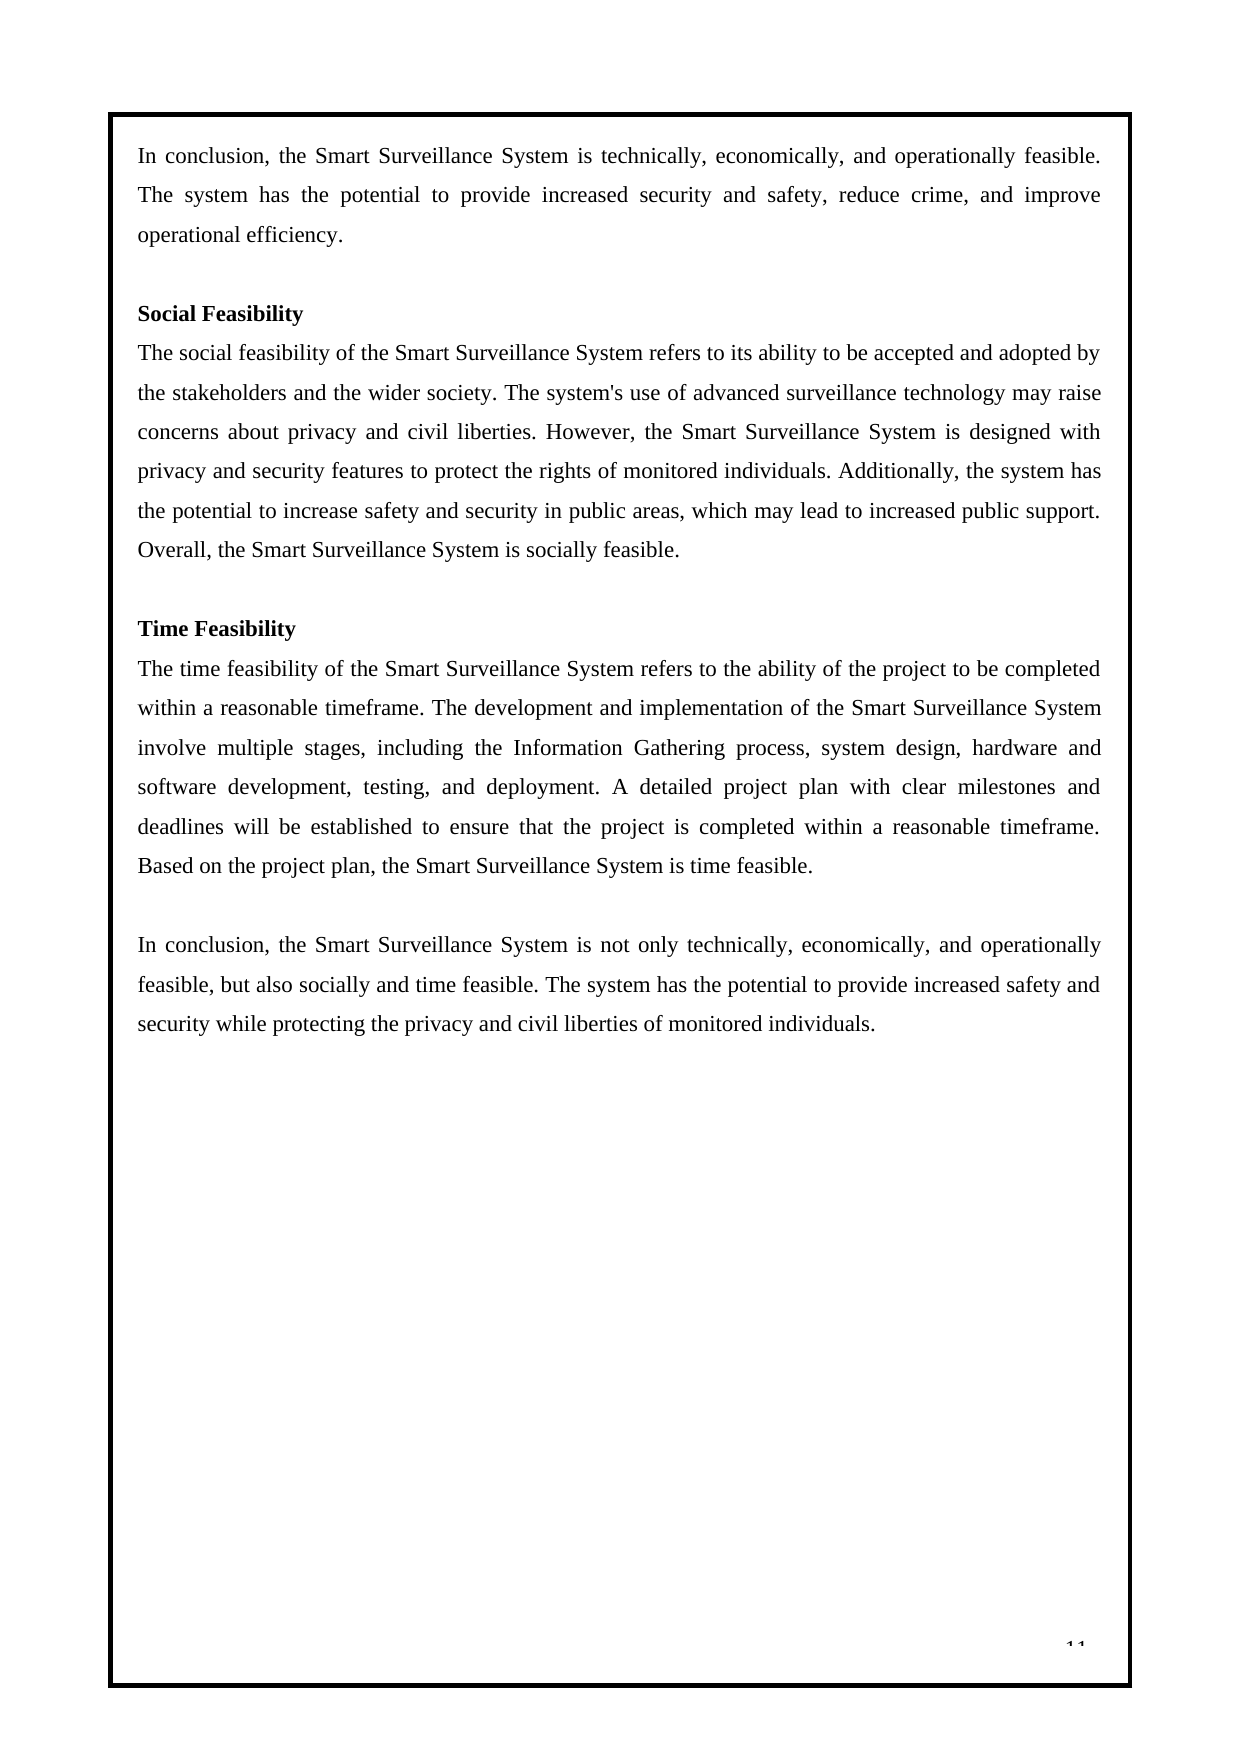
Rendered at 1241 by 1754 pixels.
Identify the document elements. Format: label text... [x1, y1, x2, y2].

list Social Feasibility [137, 299, 1103, 326]
list In conclusion, the Smart Surveillance System is not only technically, economically, and operationally feasible, but also socially and time feasible. The system has the potential to provide increased safety and security while protecting the privacy and civil liberties of monitored individuals. [137, 931, 1103, 1037]
list The time feasibility of the Smart Surveillance System refers to the ability of the project to be completed within a reasonable timeframe. The development and implementation of the Smart Surveillance System involve multiple stages, including the Information Gathering process, system design, hardware and software development, testing, and deployment. A detailed project plan with clear milestones and deadlines will be established to ensure that the project is completed within a reasonable timeframe. Based on the project plan, the Smart Surveillance System is time feasible. [137, 655, 1103, 879]
list The social feasibility of the Smart Surveillance System refers to its ability to be accepted and adopted by the stakeholders and the wider society. The system's use of advanced surveillance technology may raise concerns about privacy and civil liberties. However, the Smart Surveillance System is designed with privacy and security features to protect the rights of monitored individuals. Additionally, the system has the potential to increase safety and security in public areas, which may lead to increased public support. Overall, the Smart Surveillance System is socially feasible. [137, 339, 1103, 563]
list In conclusion, the Smart Surveillance System is technically, economically, and operationally feasible. The system has the potential to provide increased security and safety, reduce crime, and improve operational efficiency. [137, 142, 1103, 247]
list Time Feasibility [137, 615, 1103, 642]
